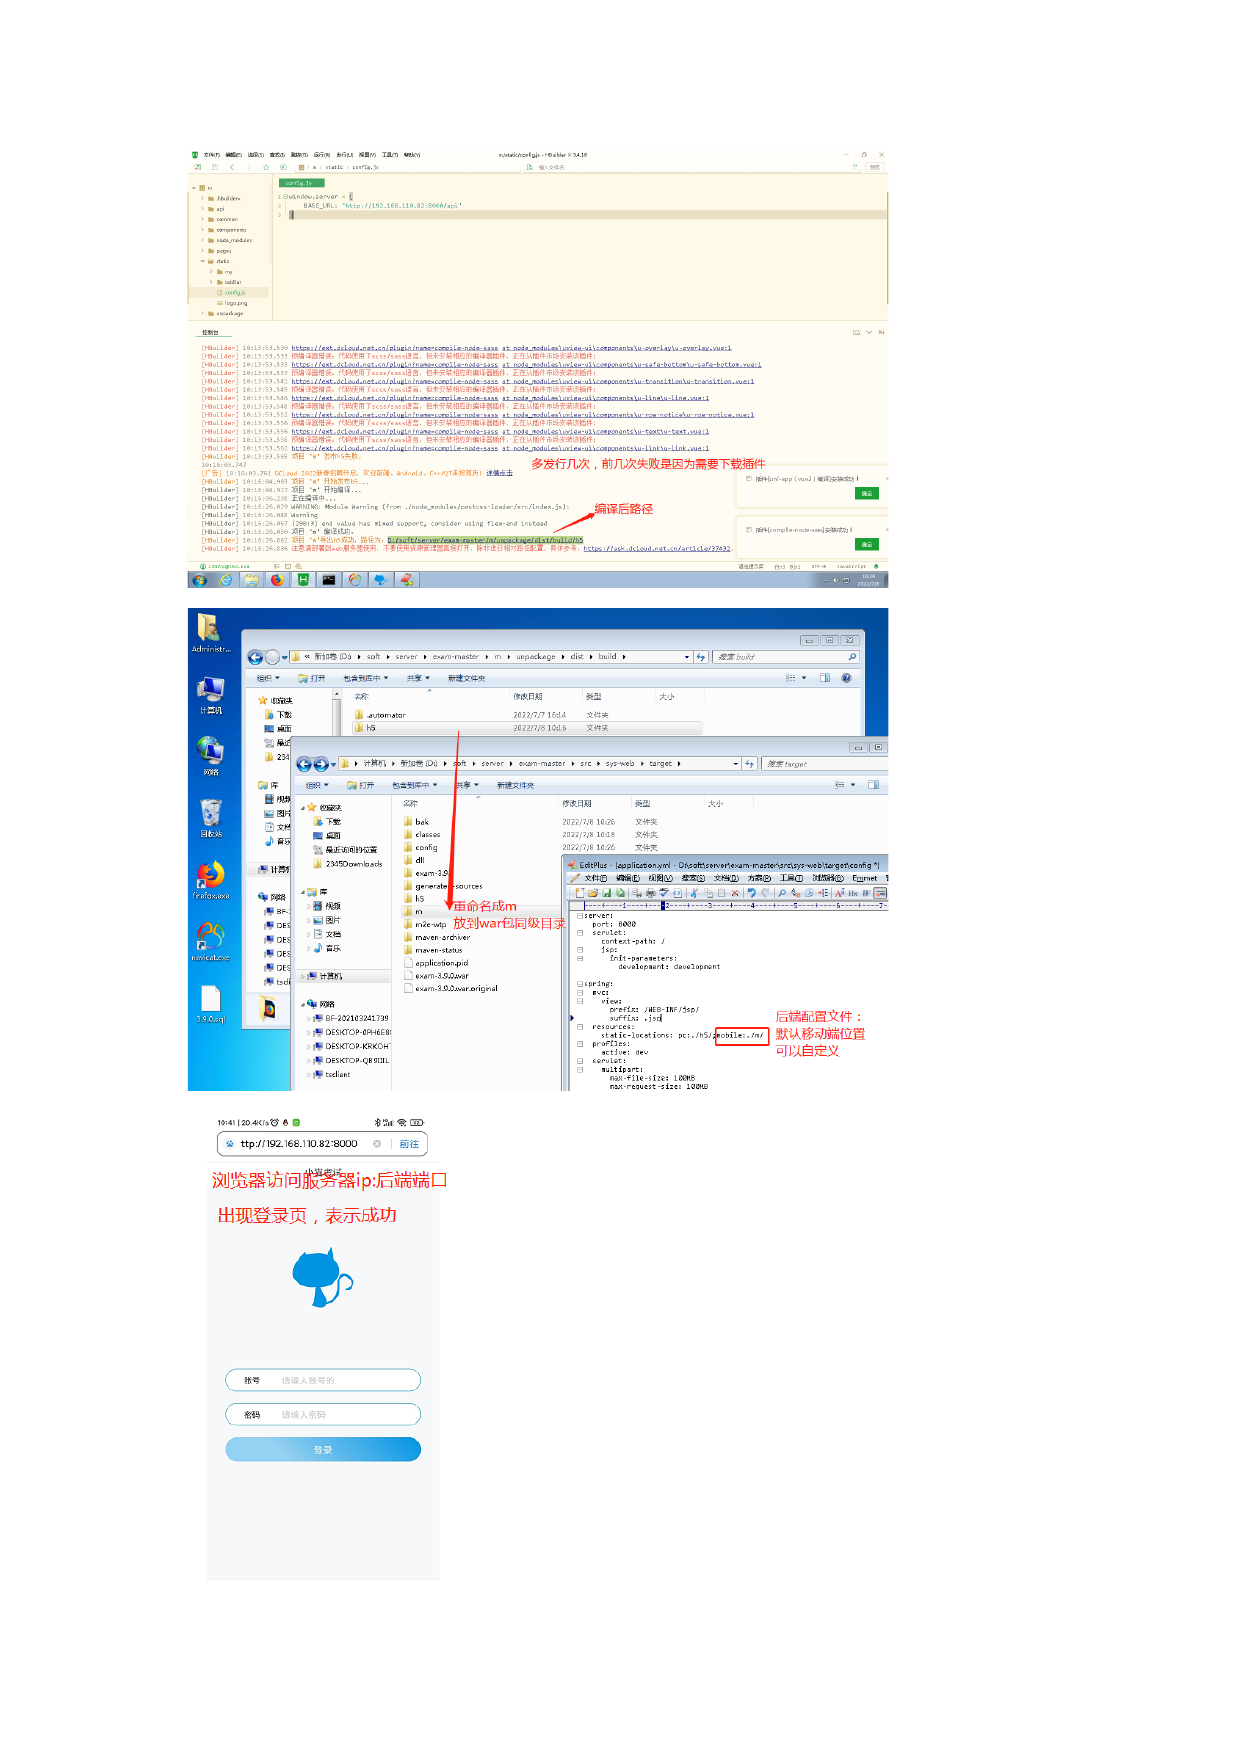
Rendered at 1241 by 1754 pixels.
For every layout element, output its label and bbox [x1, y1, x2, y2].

picture [187, 608, 889, 1091]
picture [187, 150, 889, 588]
picture [187, 1111, 457, 1581]
picture [202, 986, 220, 1010]
